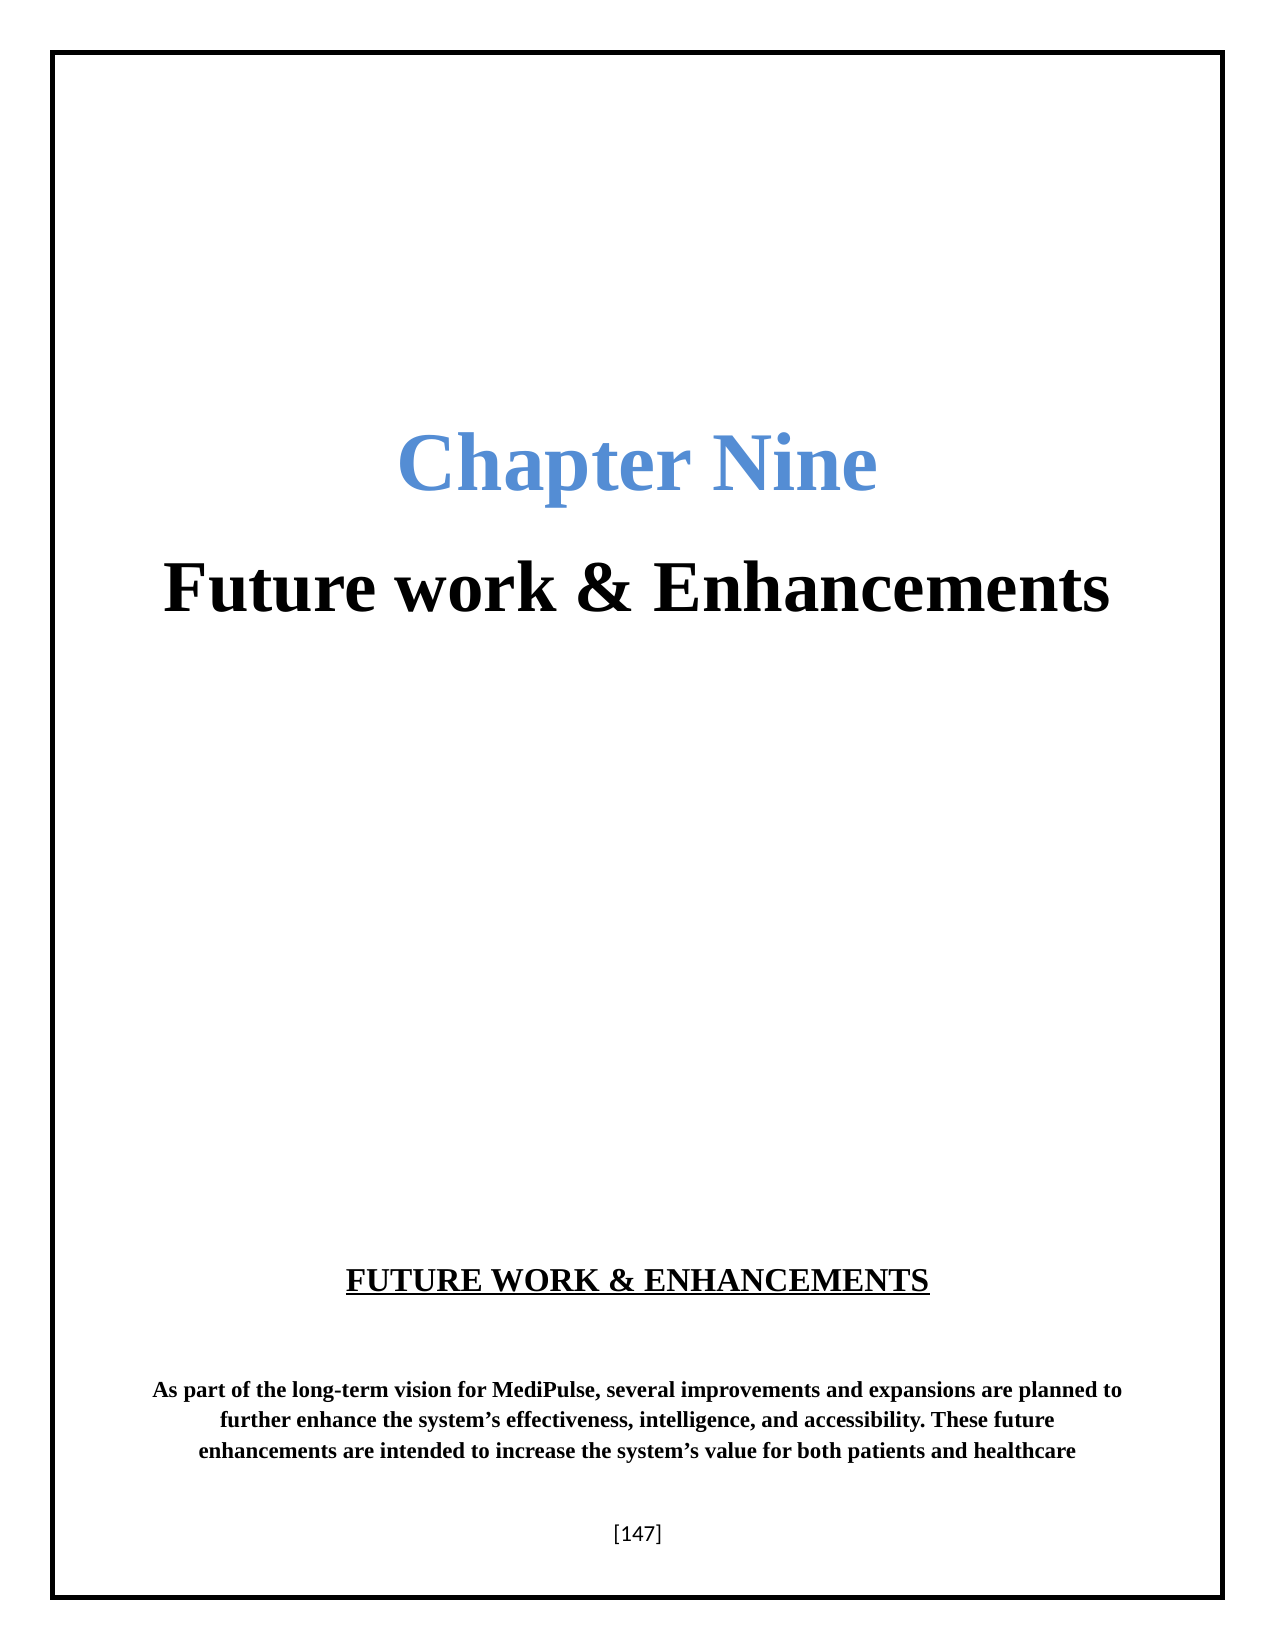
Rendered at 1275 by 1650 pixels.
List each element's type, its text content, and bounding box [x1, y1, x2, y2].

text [150, 1376, 1125, 1463]
text FUTURE WORK & ENHANCEMENTS [150, 1260, 1125, 1299]
text Chapter Nine [150, 412, 1125, 508]
text Future work & Enhancements [150, 543, 1125, 627]
